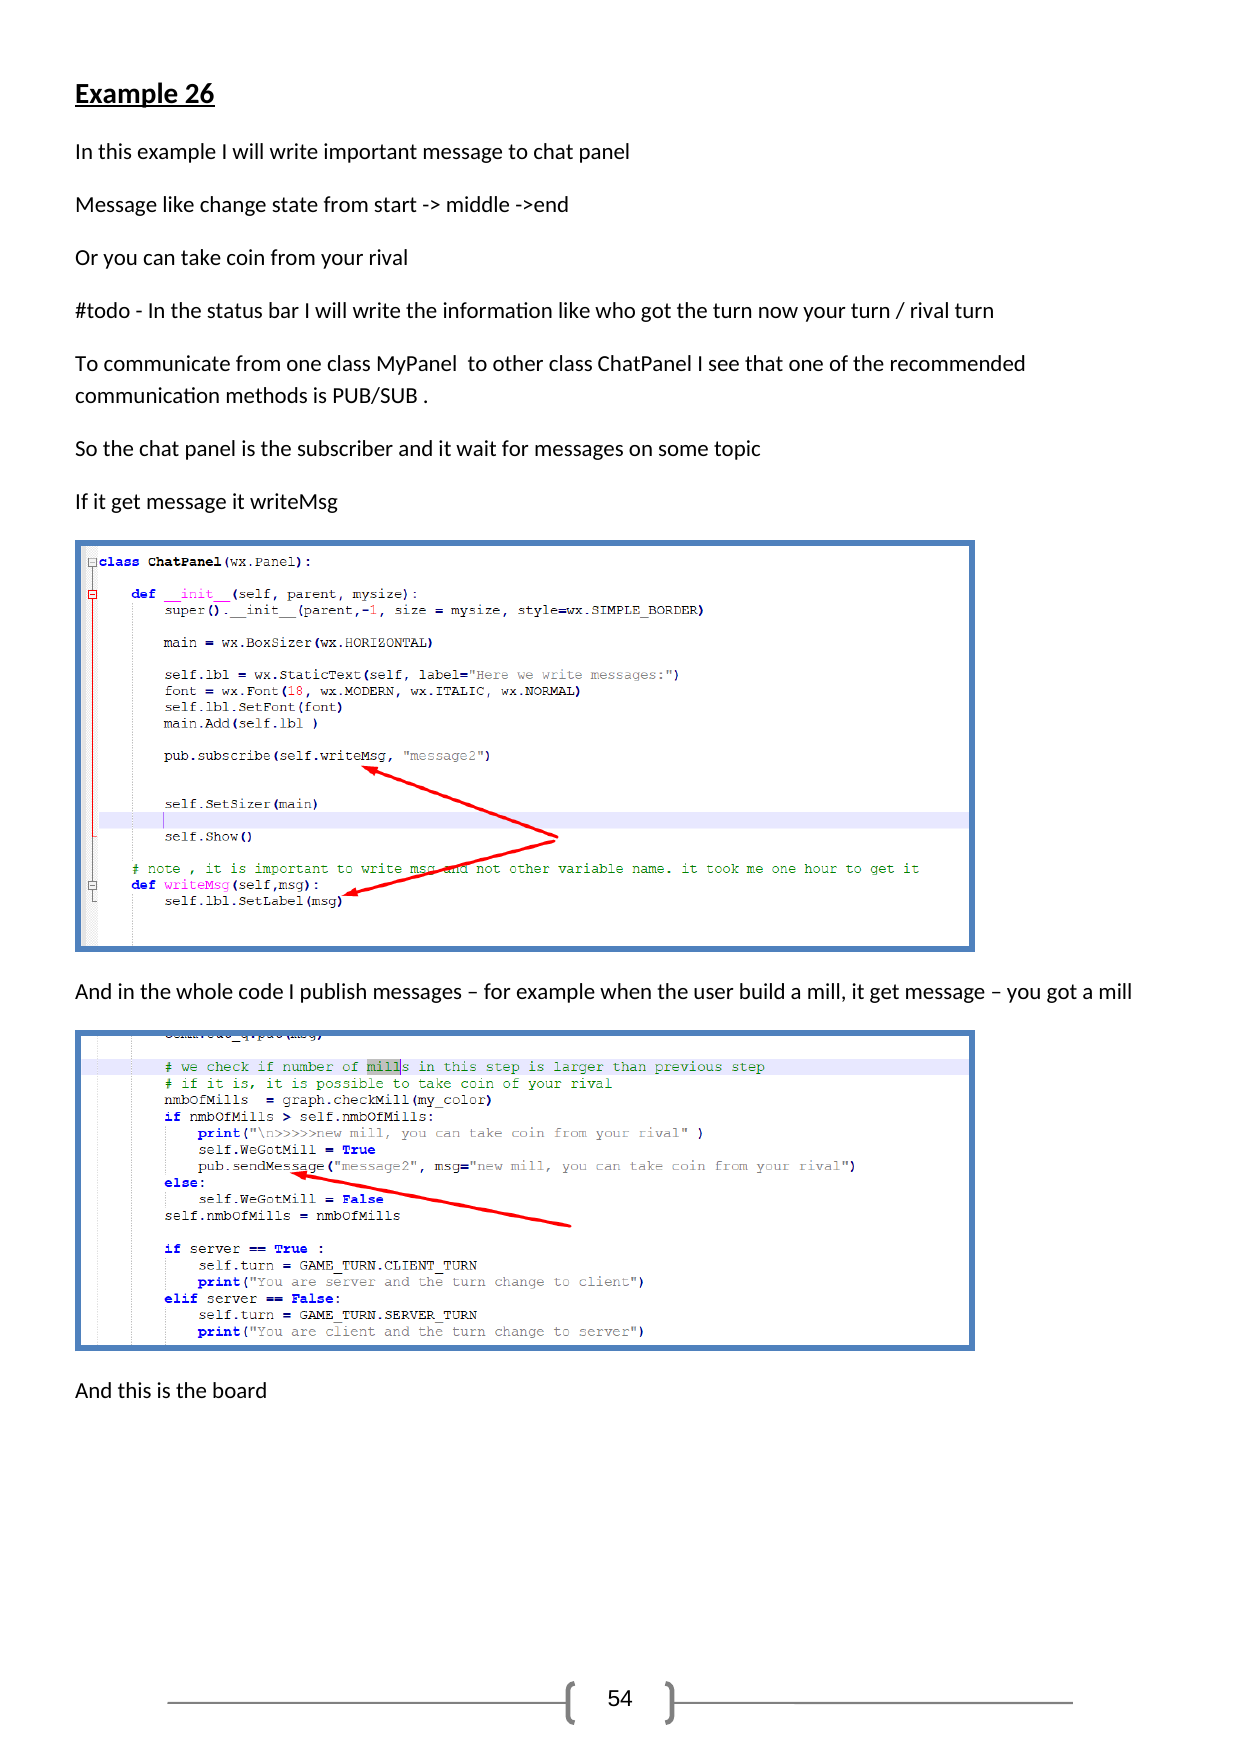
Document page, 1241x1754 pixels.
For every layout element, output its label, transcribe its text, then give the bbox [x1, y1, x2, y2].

text Message like change state from start -> middle ->end [75, 190, 1165, 218]
picture [81, 546, 969, 946]
text Or you can take coin from your rival [75, 243, 1165, 271]
text And in the whole code I publish messages – for example when the user build a mill, it get message – you got a mill [75, 977, 1165, 1005]
text Example 26 [75, 75, 1165, 111]
text To communicate from one class MyPanel to other class ChatPanel I see that one of the recommended communication methods is PUB/SUB . [75, 349, 1165, 409]
text If it get message it writeMsg [75, 487, 1165, 515]
text So the chat panel is the subscriber and it wait for messages on some topic [75, 434, 1165, 462]
picture [81, 1036, 969, 1345]
text #todo - In the status bar I will write the information like who got the turn now your turn / rival turn [75, 296, 1165, 324]
text And this is the board [75, 1376, 1165, 1404]
text In this example I will write important message to chat panel [75, 137, 1165, 165]
